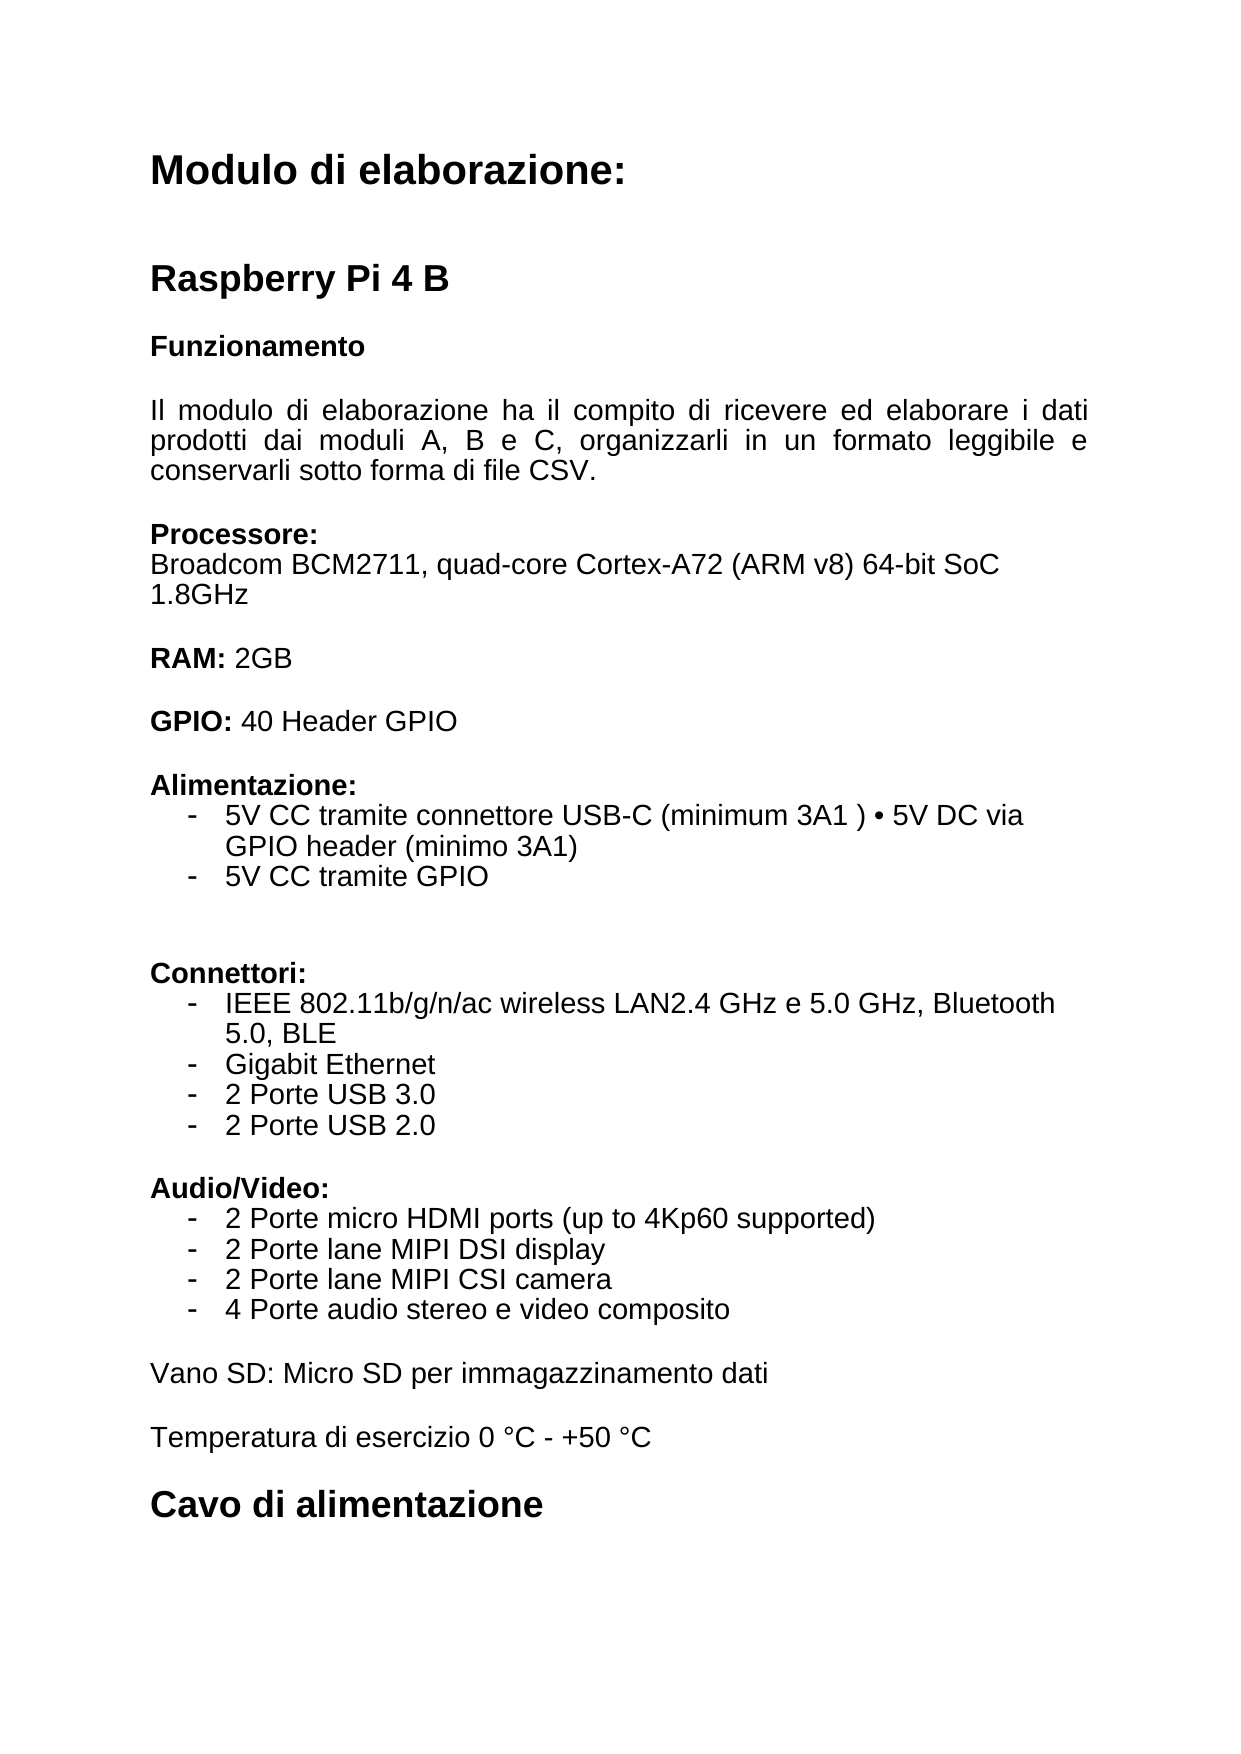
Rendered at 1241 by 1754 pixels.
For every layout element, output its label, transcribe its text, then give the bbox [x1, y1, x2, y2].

list 5V CC tramite connettore USB-C (minimum 3A1 ) • 5V DC via GPIO header (minimo 3A1) [187, 802, 1090, 862]
list 2 Porte lane MIPI CSI camera [187, 1265, 1090, 1296]
text Funzionamento [150, 332, 1090, 363]
subtitle Cavo di alimentazione [150, 1487, 1090, 1526]
list Gigabit Ethernet [187, 1050, 1090, 1080]
text Alimentazione: [150, 771, 1090, 802]
text Broadcom BCM2711, quad-core Cortex-A72 (ARM v8) 64-bit SoC 1.8GHz [150, 550, 1090, 611]
text RAM: 2GB [150, 644, 1090, 674]
list 5V CC tramite GPIO [187, 862, 1090, 892]
text Vano SD: Micro SD per immagazzinamento dati [150, 1359, 1090, 1389]
text Temperatura di esercizio 0 °C - +50 °C [150, 1423, 1090, 1453]
text Il modulo di elaborazione ha il compito di ricevere ed elaborare i dati prodotti dai moduli A, B e C, organizzarli in un formato leggibile e conservarli sotto forma di file CSV. [150, 396, 1090, 487]
list 4 Porte audio stereo e video composito [187, 1296, 1090, 1326]
text Connettori: [150, 959, 1090, 989]
list 2 Porte USB 2.0 [187, 1111, 1090, 1141]
text Processore: [150, 520, 1090, 550]
text Audio/Video: [150, 1174, 1090, 1205]
subtitle Modulo di elaborazione: [150, 150, 1090, 193]
text Raspberry Pi 4 B [150, 260, 1090, 299]
text GPIO: 40 Header GPIO [150, 708, 1090, 738]
list 2 Porte USB 3.0 [187, 1080, 1090, 1111]
list 2 Porte lane MIPI DSI display [187, 1235, 1090, 1265]
list IEEE 802.11b/g/n/ac wireless LAN2.4 GHz e 5.0 GHz, Bluetooth 5.0, BLE [187, 989, 1090, 1050]
list 2 Porte micro HDMI ports (up to 4Kp60 supported) [187, 1205, 1090, 1235]
